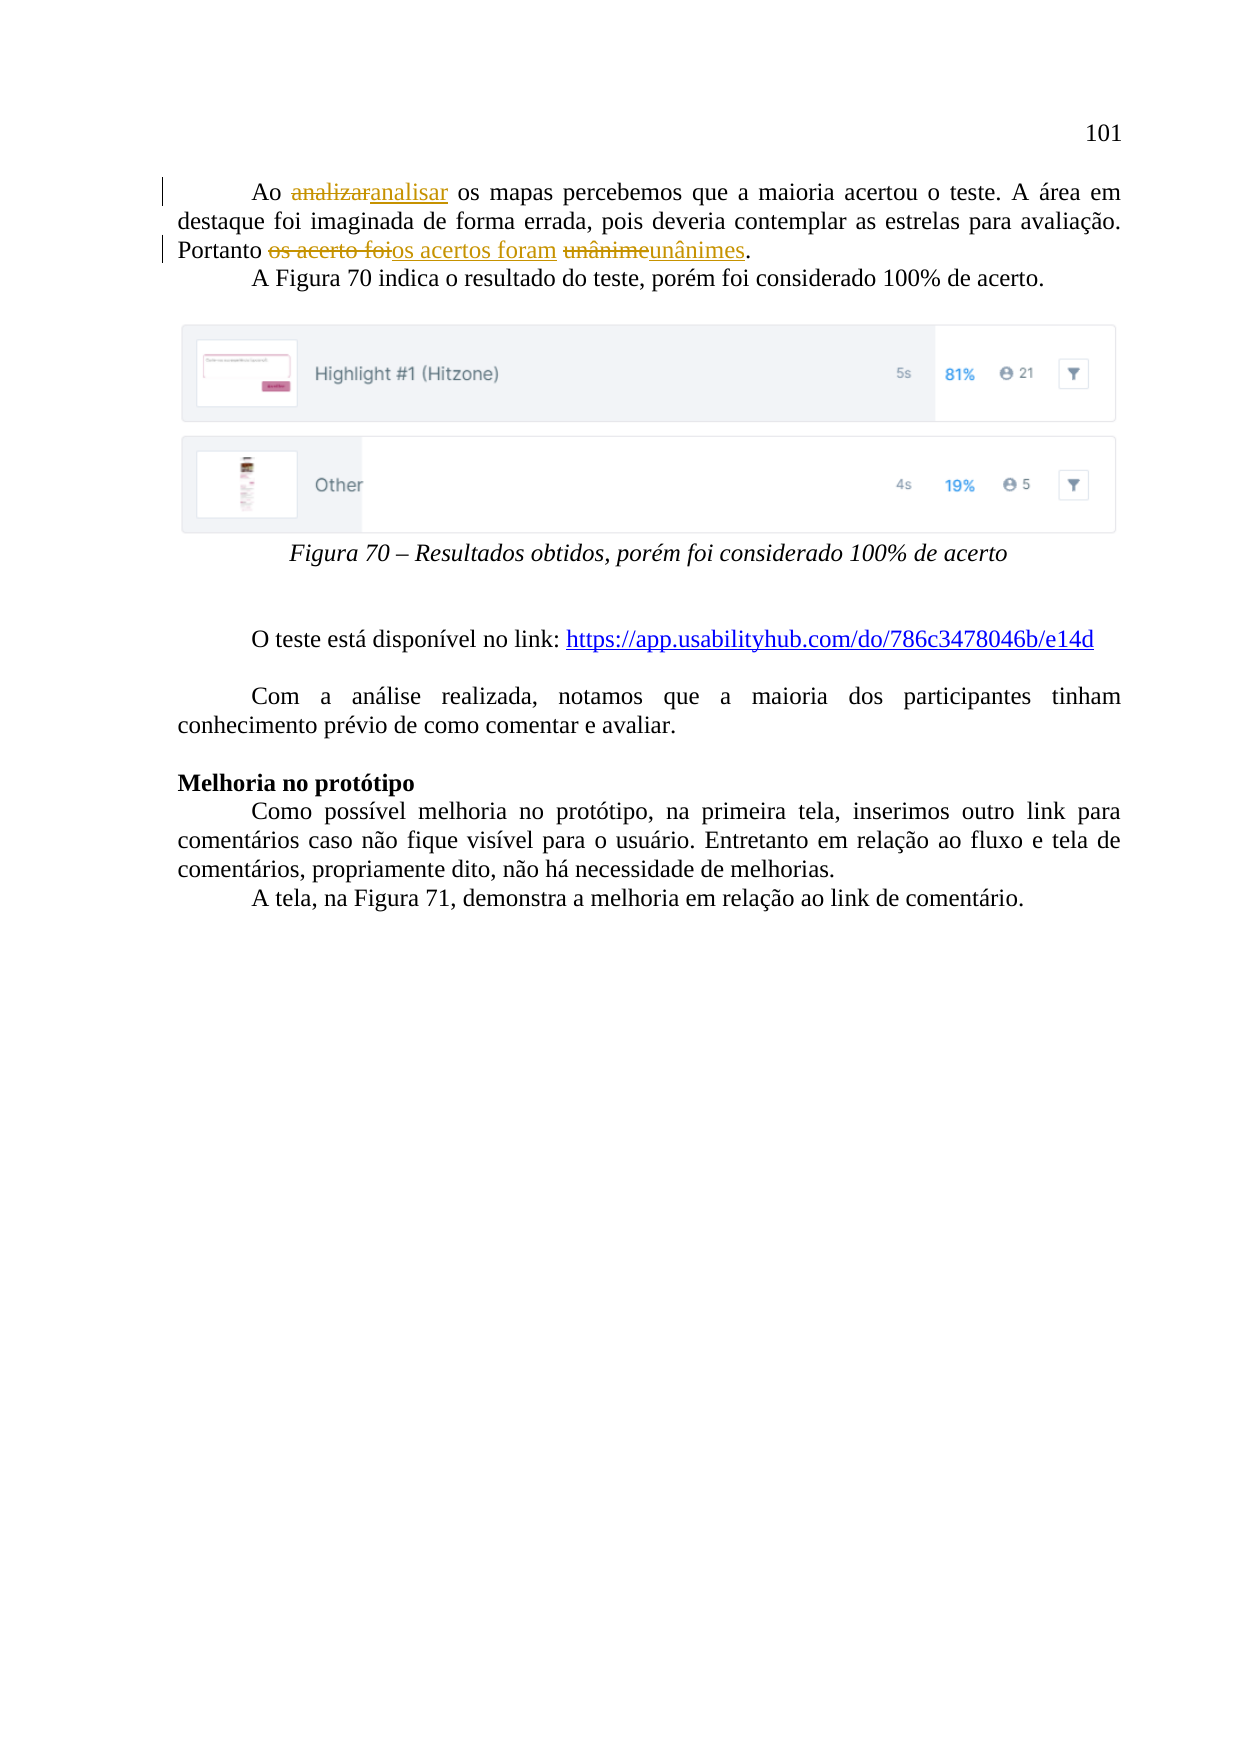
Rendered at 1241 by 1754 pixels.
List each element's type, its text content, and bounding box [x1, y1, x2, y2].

text Ao os mapas percebemos que a maioria acertou o teste. A área em destaque foi imaginada de forma errada, pois deveria contemplar as estrelas para avaliação. Portanto . [177, 177, 1122, 263]
text Figura 70 – Resultados obtidos, porém foi considerado 100% de acerto [177, 538, 1122, 566]
text A tela, na Figura 71, demonstra a melhoria em relação ao link de comentário. [177, 883, 1122, 911]
text Como possível melhoria no protótipo, na primeira tela, inserimos outro link para comentários caso não fique visível para o usuário. Entretanto em relação ao fluxo e tela de comentários, propriamente dito, não há necessidade de melhorias. [177, 796, 1122, 883]
text Com a análise realizada, notamos que a maioria dos participantes tinham conhecimento prévio de como comentar e avaliar. [177, 681, 1122, 739]
picture [177, 321, 1123, 538]
text Melhoria no protótipo [177, 768, 1122, 796]
text O teste está disponível no link: https://app.usabilityhub.com/do/786c3478046b/e14d [177, 624, 1122, 653]
text A Figura 70 indica o resultado do teste, porém foi considerado 100% de acerto. [177, 263, 1122, 292]
